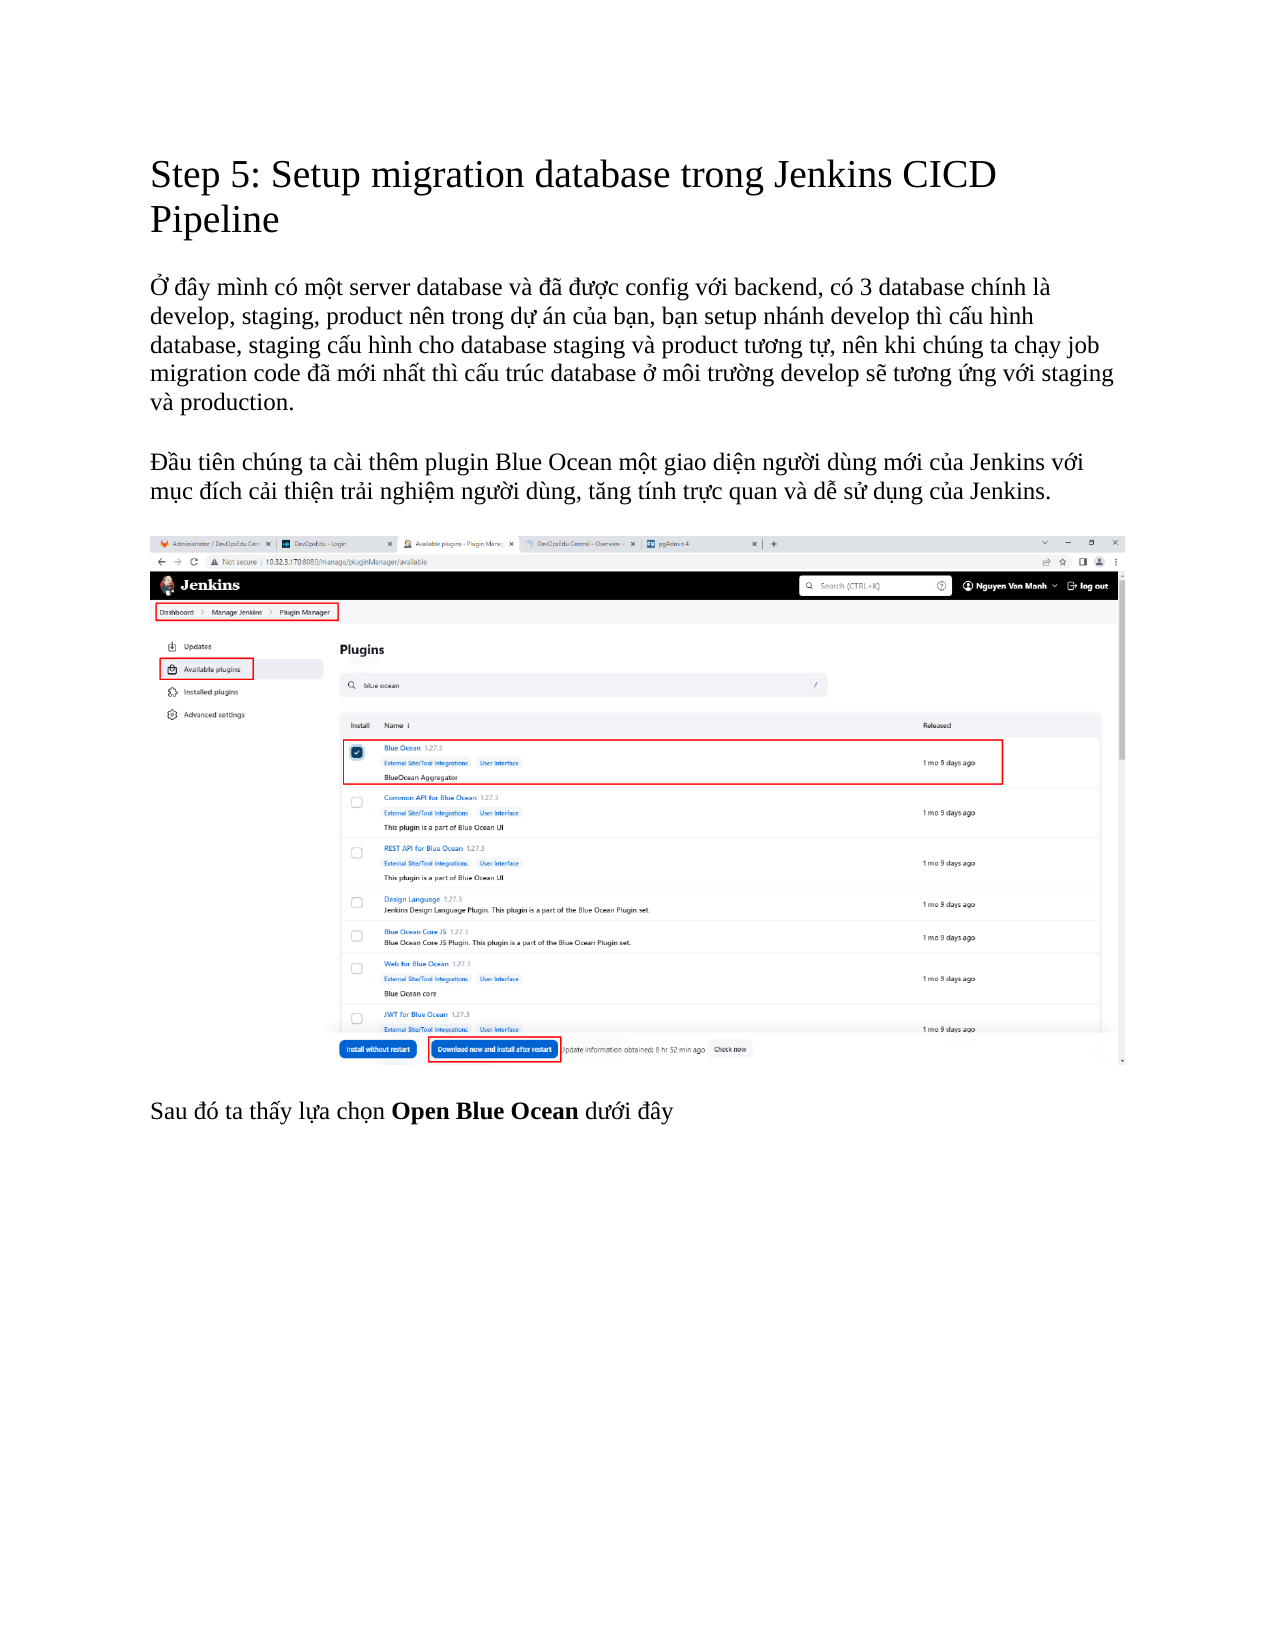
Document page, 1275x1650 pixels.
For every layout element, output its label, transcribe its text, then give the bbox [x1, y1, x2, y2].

text Đầu tiên chúng ta cài thêm plugin Blue Ocean một giao diện người dùng mới của Jenkins với mục đích cải thiện trải nghiệm người dùng, tăng tính trực quan và dễ sử dụng của Jenkins. [150, 447, 1125, 505]
text Sau đó ta thấy lựa chọn Open Blue Ocean dưới đây [150, 1096, 1125, 1124]
picture [150, 536, 1125, 1065]
text Step 5: Setup migration database trong Jenkins CICD Pipeline [150, 150, 1125, 241]
text Ở đây mình có một server database và đã được config với backend, có 3 database chính là develop, staging, product nên trong dự án của bạn, bạn setup nhánh develop thì cấu hình database, staging cấu hình cho database staging và product tương tự, nên khi chúng ta chạy job migration code đã mới nhất thì cấu trúc database ở môi trường develop sẽ tương ứng với staging và production. [150, 272, 1125, 416]
